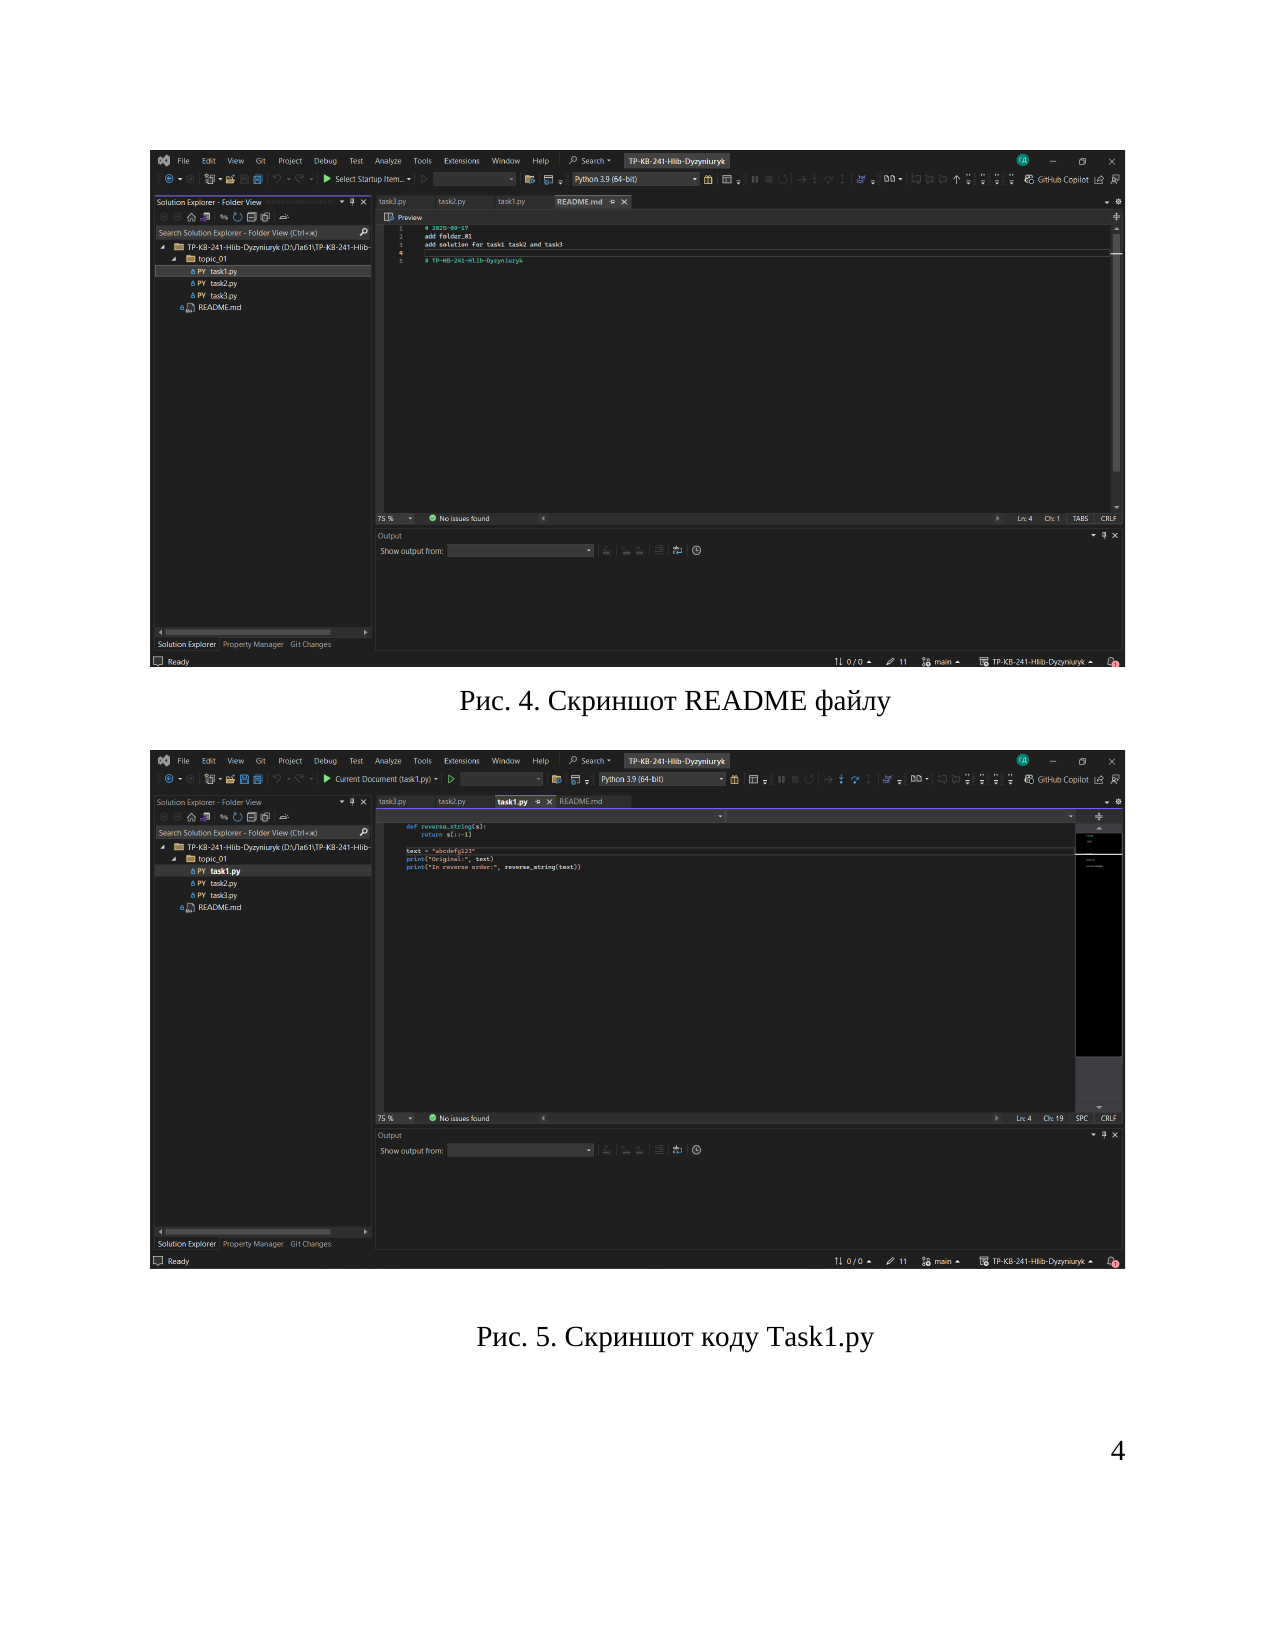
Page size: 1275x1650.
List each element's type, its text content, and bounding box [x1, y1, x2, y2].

picture [150, 150, 1125, 667]
text Рис. 4. Скриншот README файлу [150, 667, 1125, 717]
picture [150, 750, 1125, 1269]
text Рис. 5. Скриншот коду Task1.py [150, 1269, 1125, 1352]
